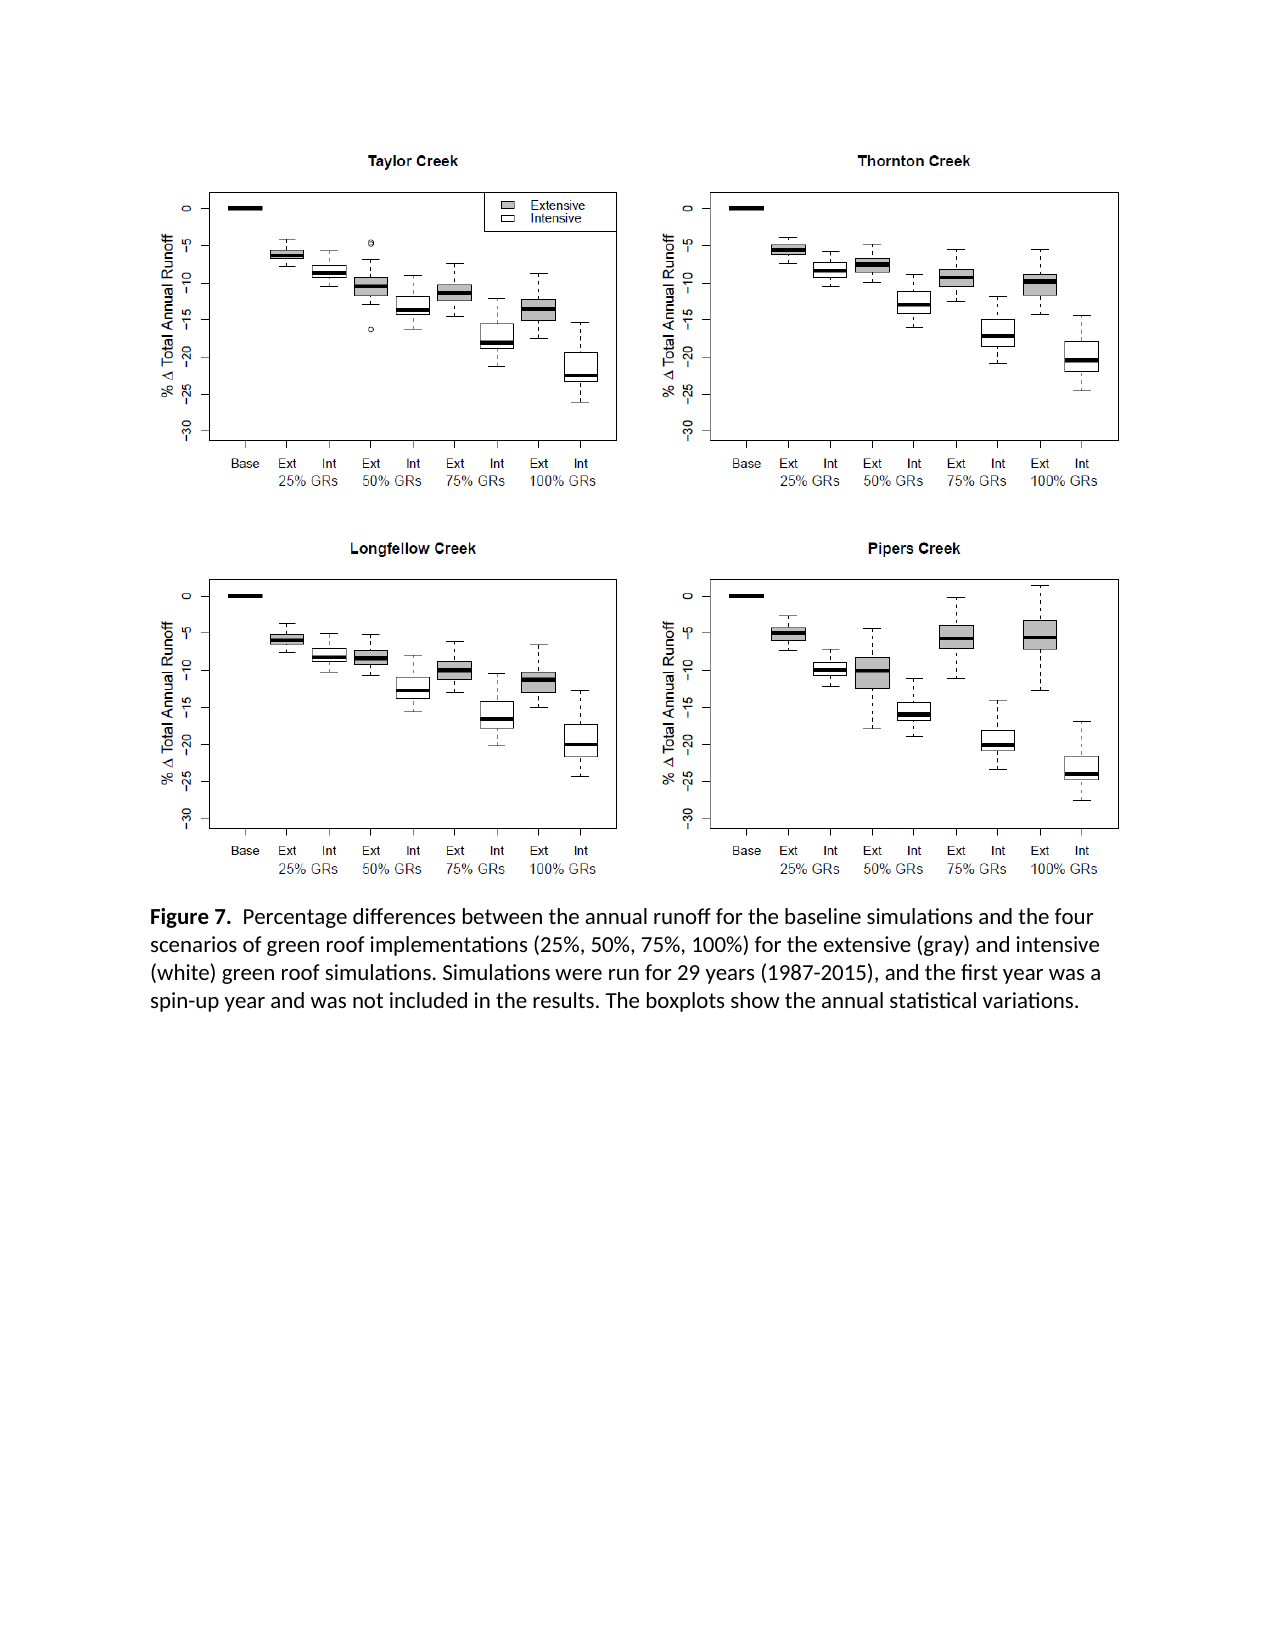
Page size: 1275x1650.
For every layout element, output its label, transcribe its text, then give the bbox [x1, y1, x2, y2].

picture [150, 150, 1125, 886]
text Figure 7. Percentage differences between the annual runoff for the baseline simulations and the four scenarios of green roof implementations (25%, 50%, 75%, 100%) for the extensive (gray) and intensive (white) green roof simulations. Simulations were run for 29 years (1987-2015), and the first year was a spin-up year and was not included in the results. The boxplots show the annual statistical variations. [150, 902, 1125, 1014]
